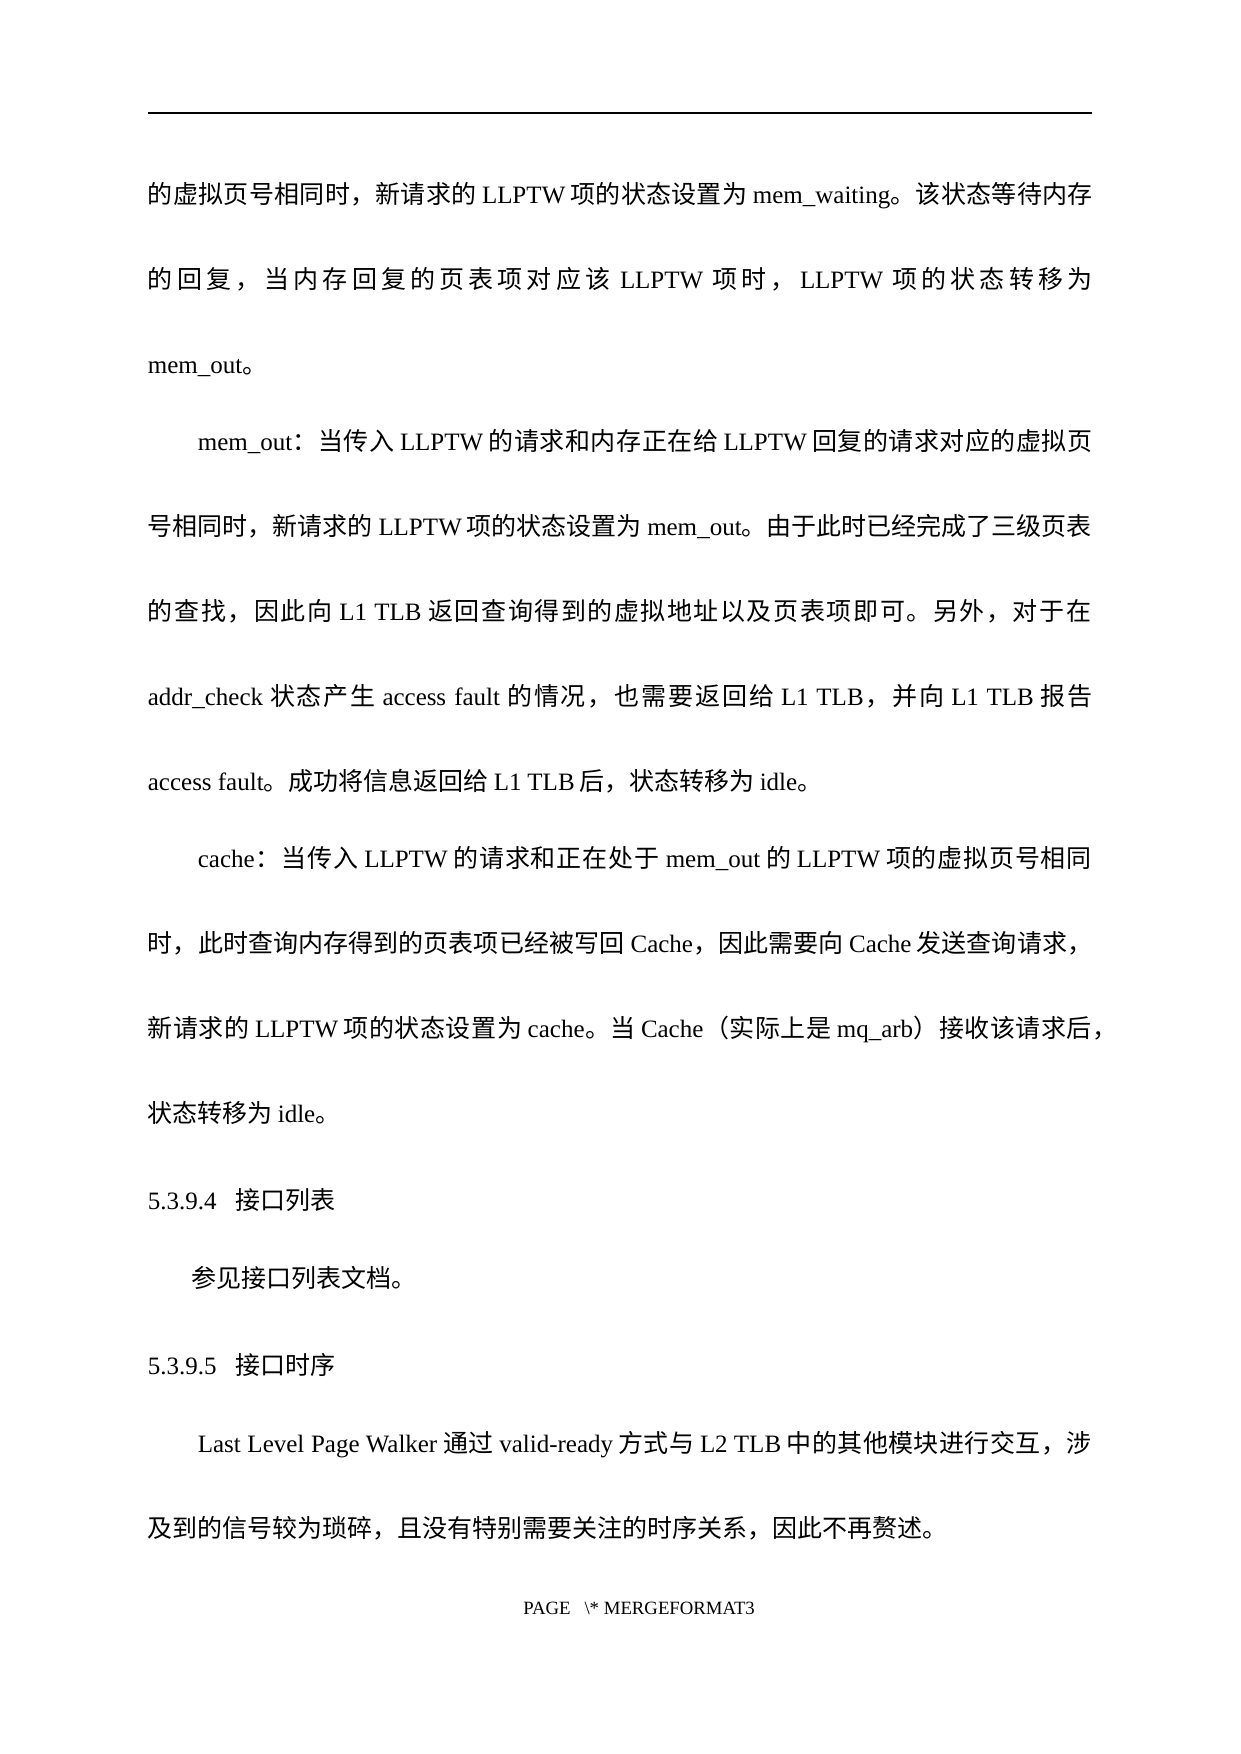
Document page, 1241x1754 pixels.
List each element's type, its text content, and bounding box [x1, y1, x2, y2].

text 参见接口列表文档。 [148, 1242, 1092, 1310]
text 接口时序 [148, 1329, 1092, 1397]
text 接口列表 [148, 1164, 1092, 1232]
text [148, 159, 1092, 397]
text cache：当传入LLPTW的请求和正在处于mem_out的LLPTW项的虚拟页号相同时，此时查询内存得到的页表项已经被写回Cache，因此需要向Cache发送查询请求，新请求的LLPTW项的状态设置为cache。当Cache（实际上是mq_arb）接收该请求后，状态转移为idle。 [148, 822, 1092, 1145]
text mem_out：当传入LLPTW的请求和内存正在给LLPTW回复的请求对应的虚拟页号相同时，新请求的LLPTW项的状态设置为mem_out。由于此时已经完成了三级页表的查找，因此向L1 TLB返回查询得到的虚拟地址以及页表项即可。另外，对于在addr_check状态产生access fault的情况，也需要返回给L1 TLB，并向L1 TLB报告access fault。成功将信息返回给L1 TLB后，状态转移为idle。 [148, 406, 1092, 813]
text Last Level Page Walker通过valid-ready方式与L2 TLB中的其他模块进行交互，涉及到的信号较为琐碎，且没有特别需要关注的时序关系，因此不再赘述。 [148, 1407, 1092, 1560]
